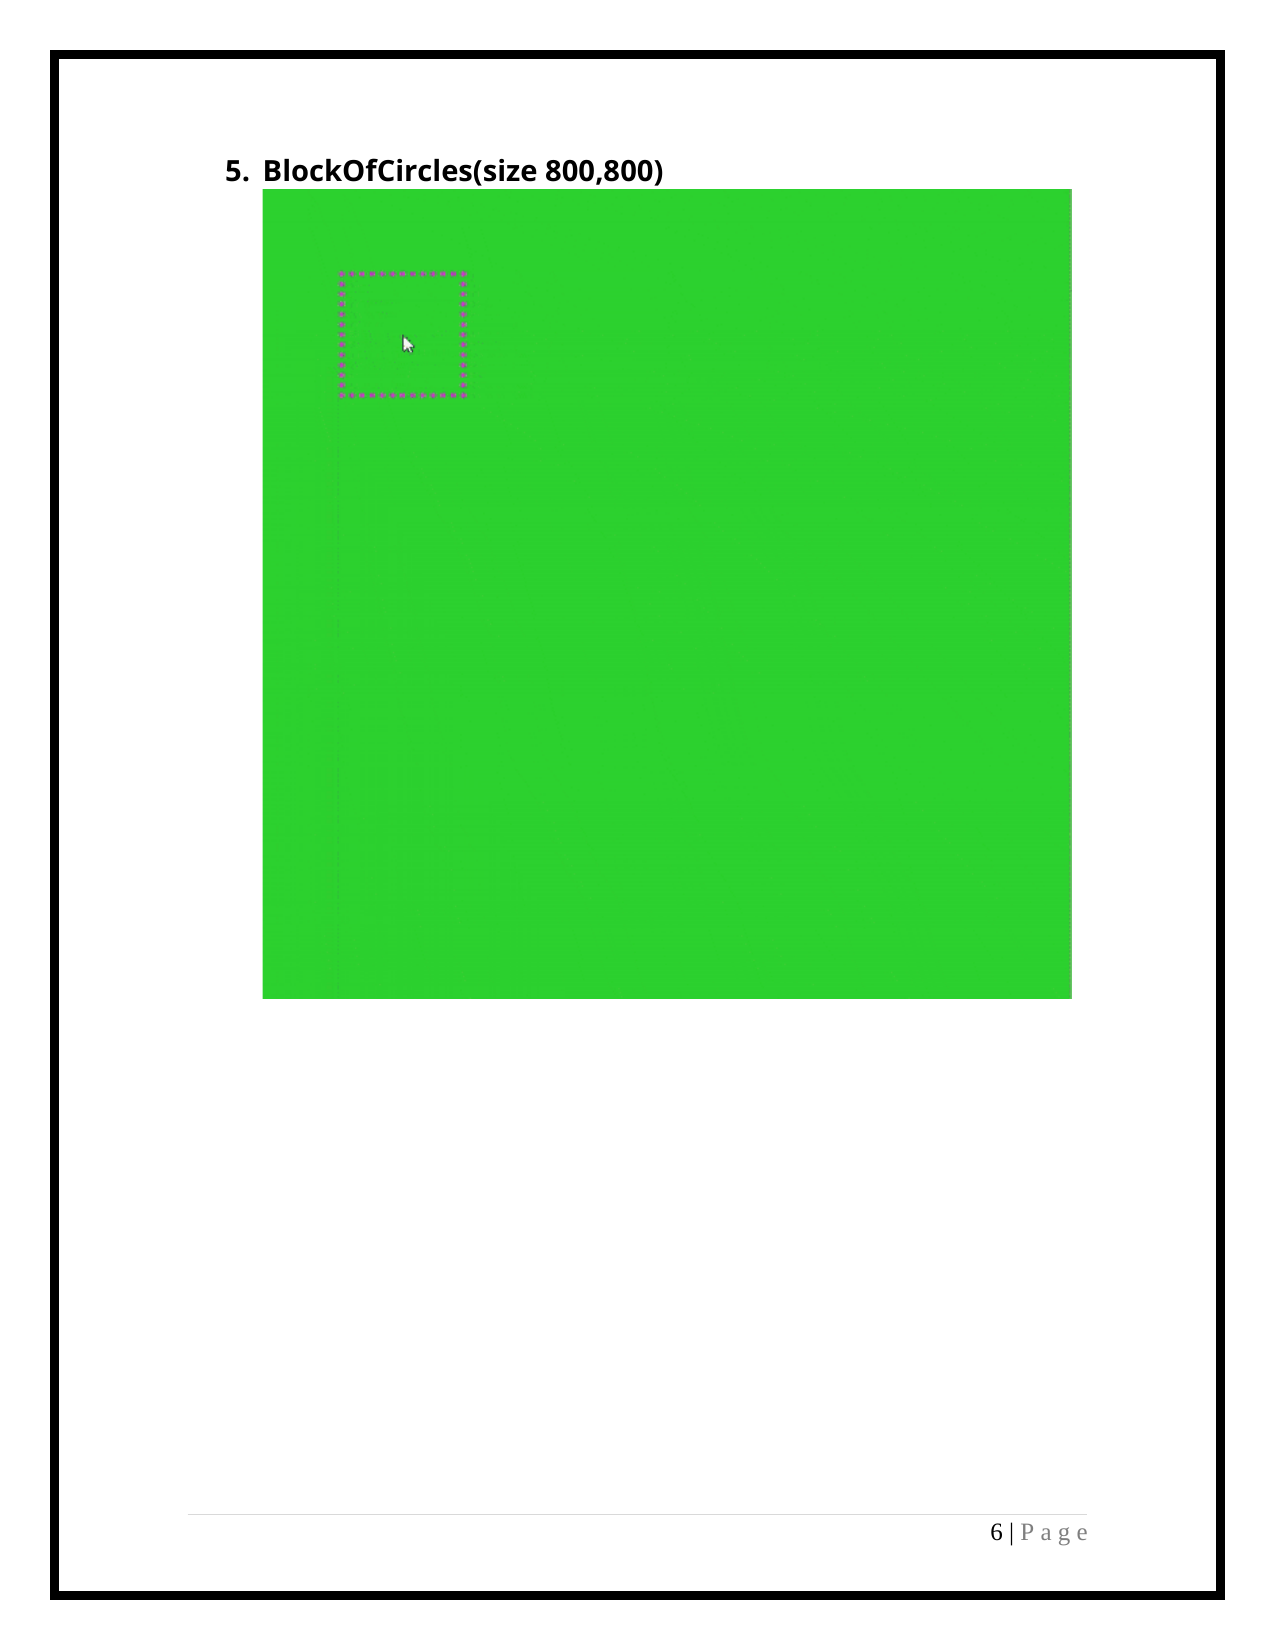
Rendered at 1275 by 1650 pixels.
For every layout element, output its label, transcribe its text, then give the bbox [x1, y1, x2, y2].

picture [262, 189, 1072, 999]
